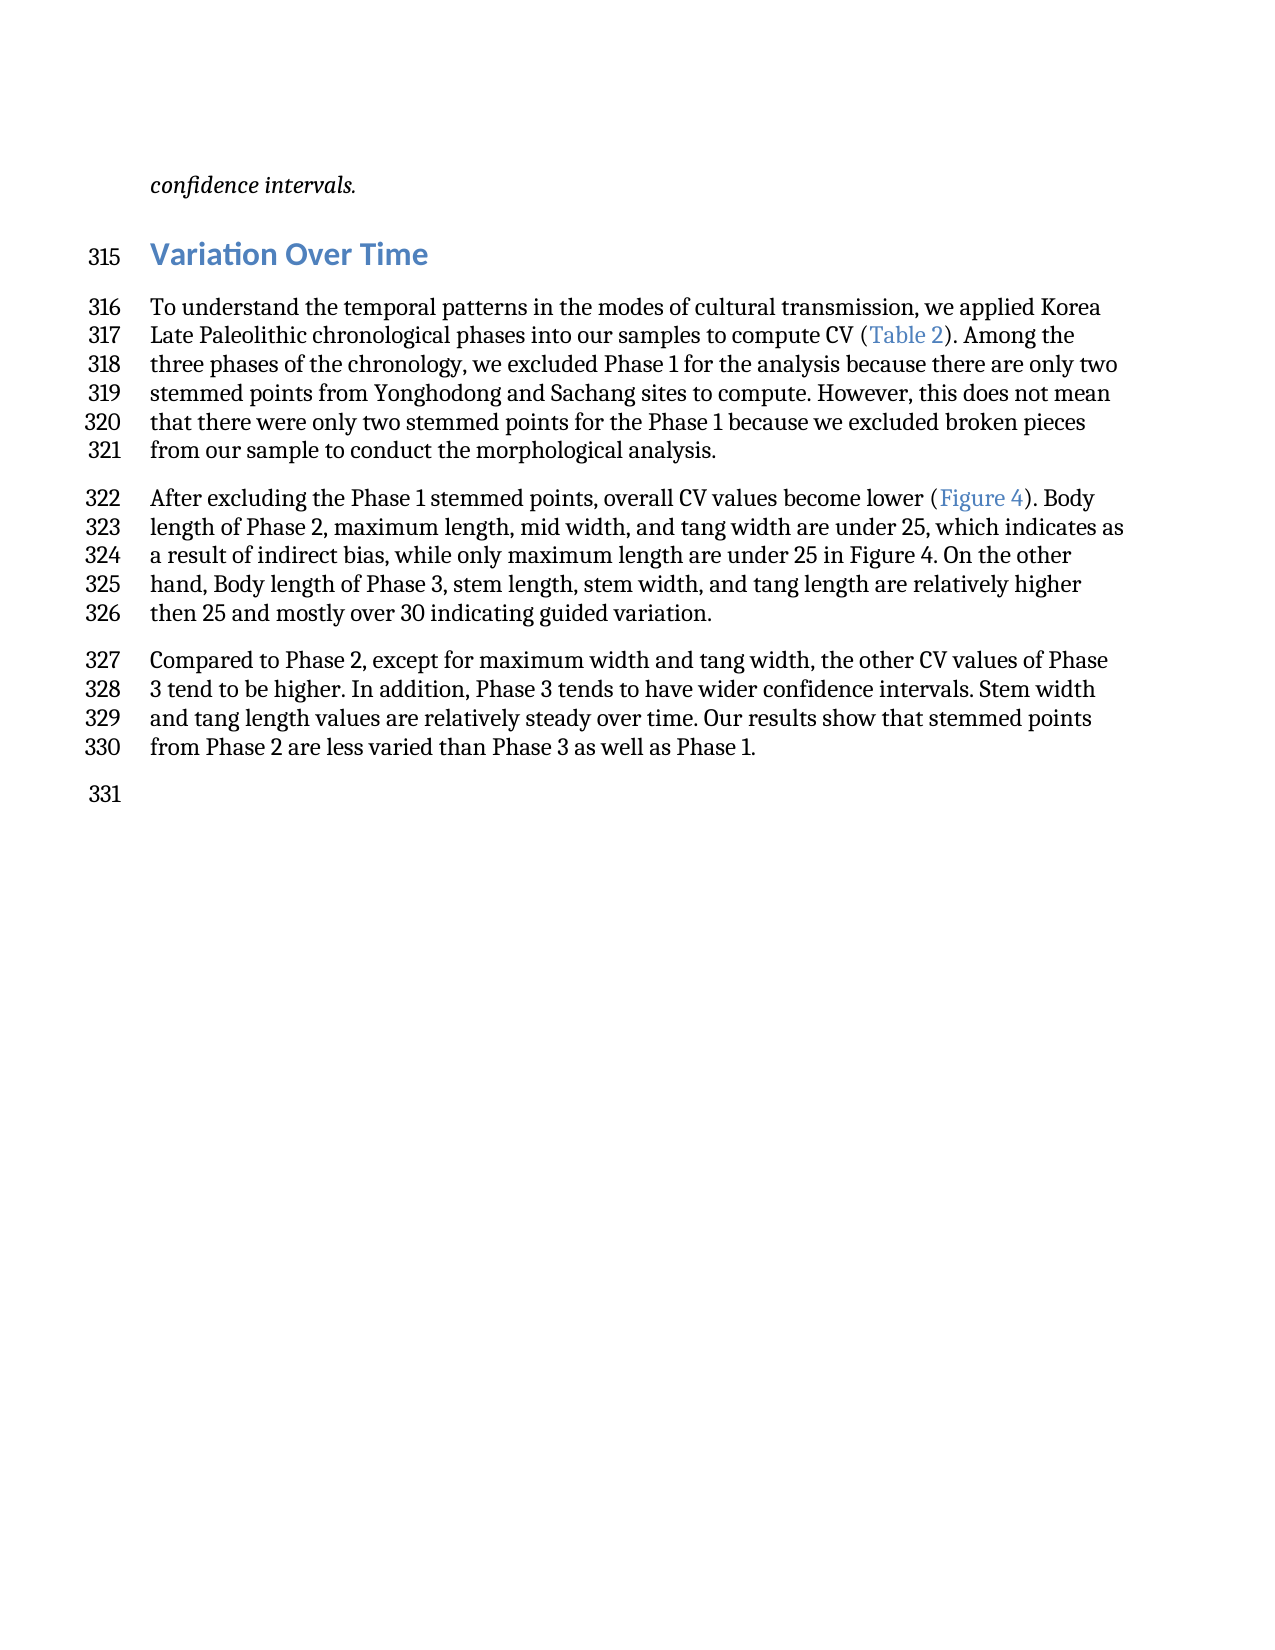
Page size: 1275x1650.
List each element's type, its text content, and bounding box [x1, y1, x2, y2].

text After excluding the Phase 1 stemmed points, overall CV values become lower (Figure 4). Body length of Phase 2, maximum length, mid width, and tang width are under 25, which indicates as a result of indirect bias, while only maximum length are under 25 in Figure 4. On the other hand, Body length of Phase 3, stem length, stem width, and tang length are relatively higher then 25 and mostly over 30 indicating guided variation. [150, 484, 1125, 627]
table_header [139, 150, 1114, 212]
text To understand the temporal patterns in the modes of cultural transmission, we applied Korea Late Paleolithic chronological phases into our samples to compute CV (Table 2). Among the three phases of the chronology, we excluded Phase 1 for the analysis because there are only two stemmed points from Yonghodong and Sachang sites to compute. However, this does not mean that there were only two stemmed points for the Phase 1 because we excluded broken pieces from our sample to conduct the morphological analysis. [150, 292, 1125, 465]
text Compared to Phase 2, except for maximum width and tang width, the other CV values of Phase 3 tend to be higher. In addition, Phase 3 tends to have wider confidence intervals. Stem width and tang length values are relatively steady over time. Our results show that stemmed points from Phase 2 are less varied than Phase 3 as well as Phase 1. [150, 646, 1125, 761]
subtitle Variation Over Time [150, 233, 1125, 274]
